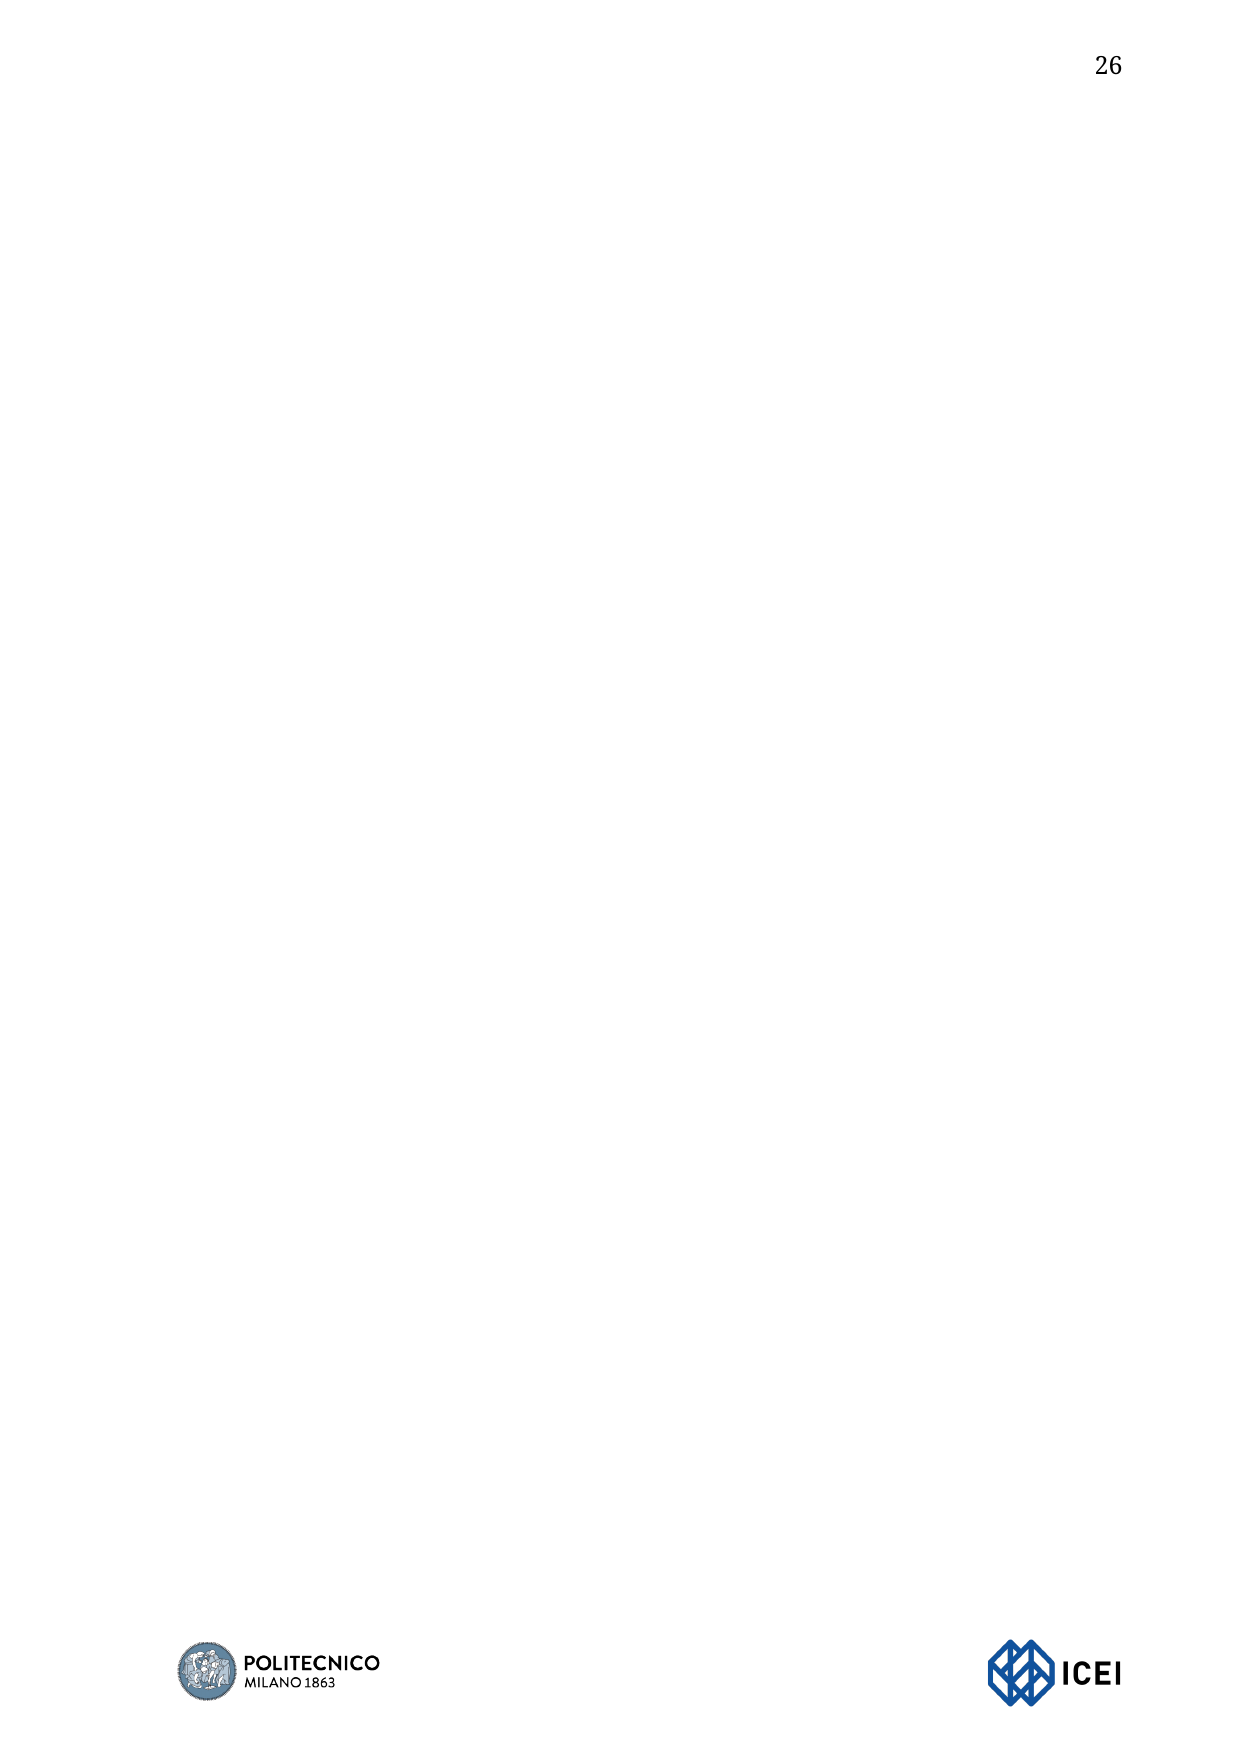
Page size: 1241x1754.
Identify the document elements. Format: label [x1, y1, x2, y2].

picture [987, 1638, 1122, 1710]
